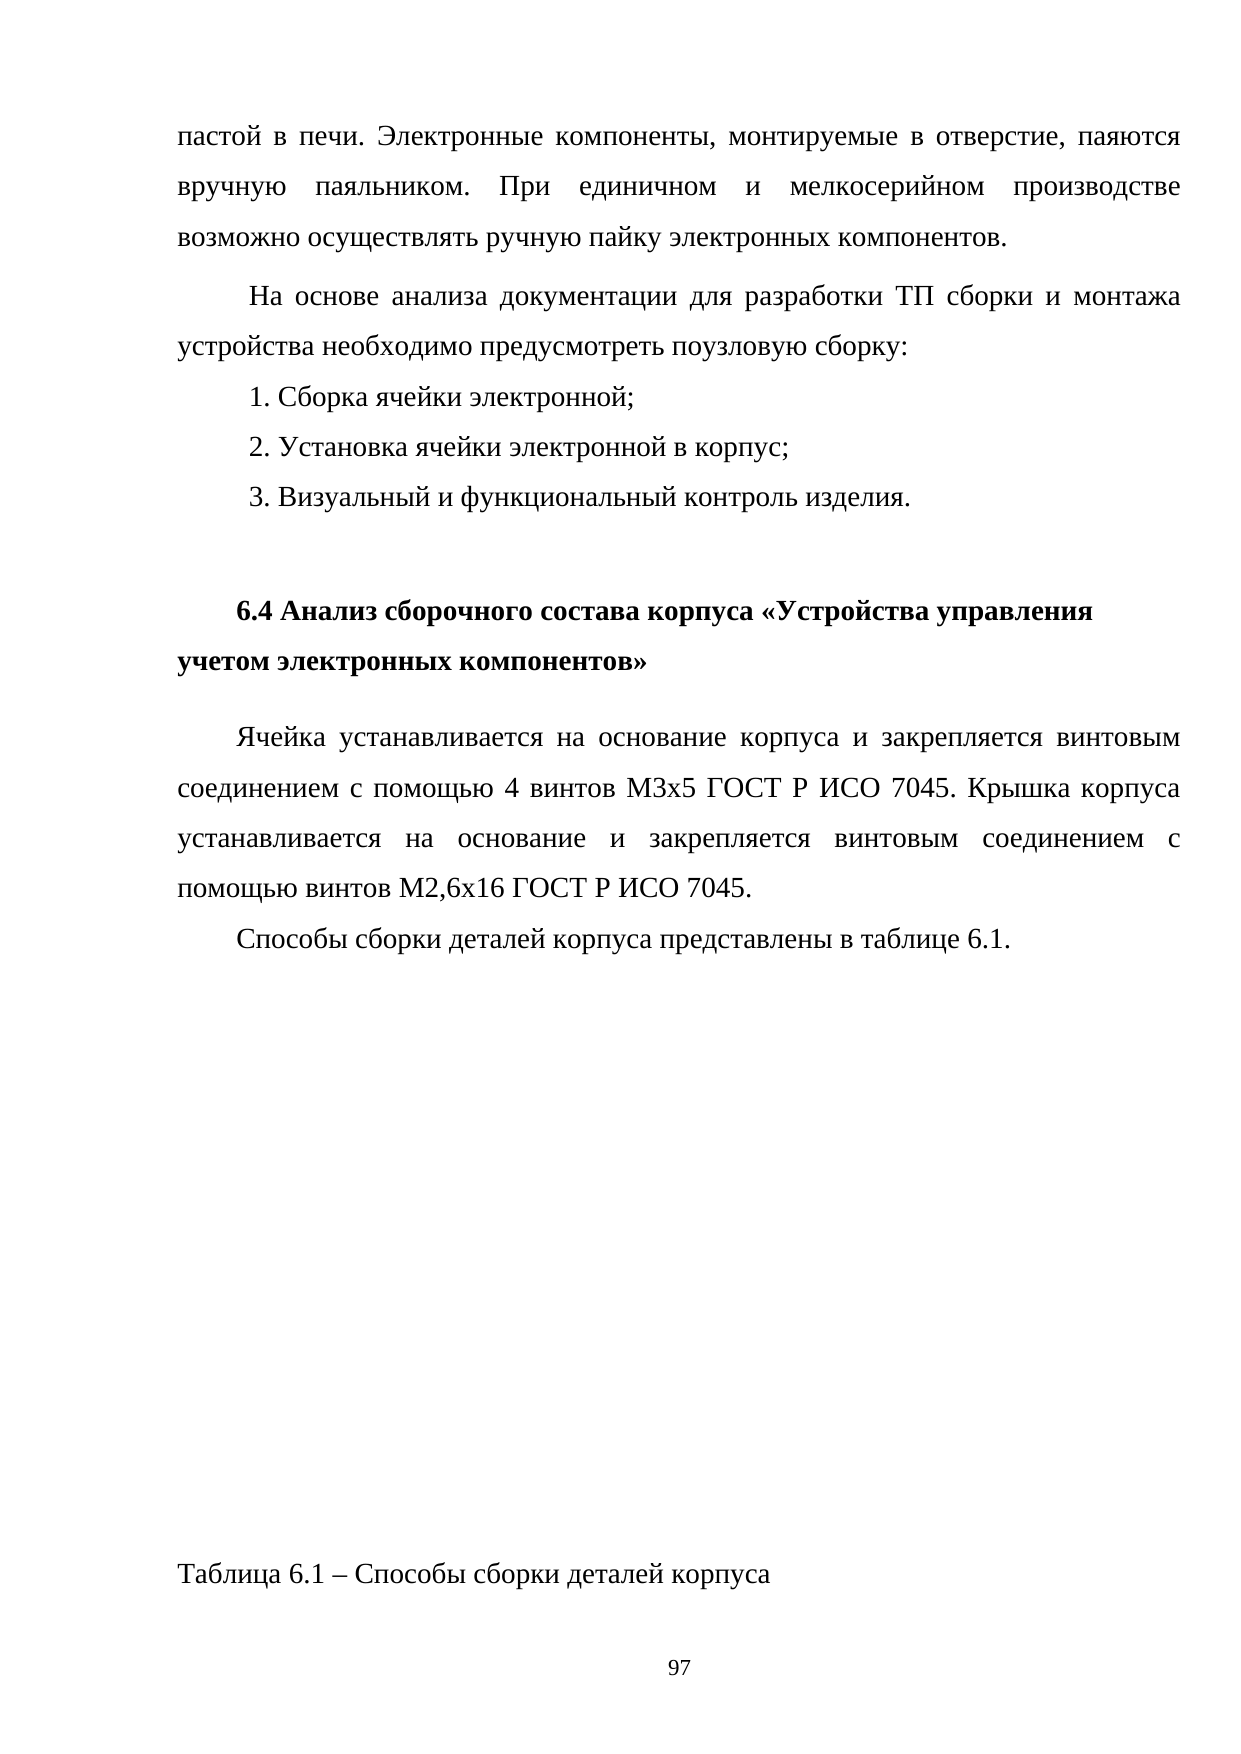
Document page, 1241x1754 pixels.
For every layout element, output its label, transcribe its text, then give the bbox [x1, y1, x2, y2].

text 3. Визуальный и функциональный контроль изделия. [177, 479, 1182, 513]
text 2. Установка ячейки электронной в корпус; [177, 429, 1182, 463]
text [177, 118, 1182, 252]
subtitle 6.4 Анализ сборочного состава корпуса «Устройства управления учетом электронных компонентов» [177, 593, 1182, 676]
text На основе анализа документации для разработки ТП сборки и монтажа устройства необходимо предусмотреть поузловую сборку: [177, 278, 1182, 362]
text Таблица 6.1 – Способы сборки деталей корпуса [177, 1557, 1182, 1590]
text Способы сборки деталей корпуса представлены в таблице 6.1. [177, 921, 1182, 954]
text 1. Сборка ячейки электронной; [177, 379, 1182, 412]
text Ячейка устанавливается на основание корпуса и закрепляется винтовым соединением с помощью 4 винтов M3x5 ГОСТ Р ИСО 7045. Крышка корпуса устанавливается на основание и закрепляется винтовым соединением с помощью винтов M2,6x16 ГОСТ Р ИСО 7045. [177, 719, 1182, 904]
